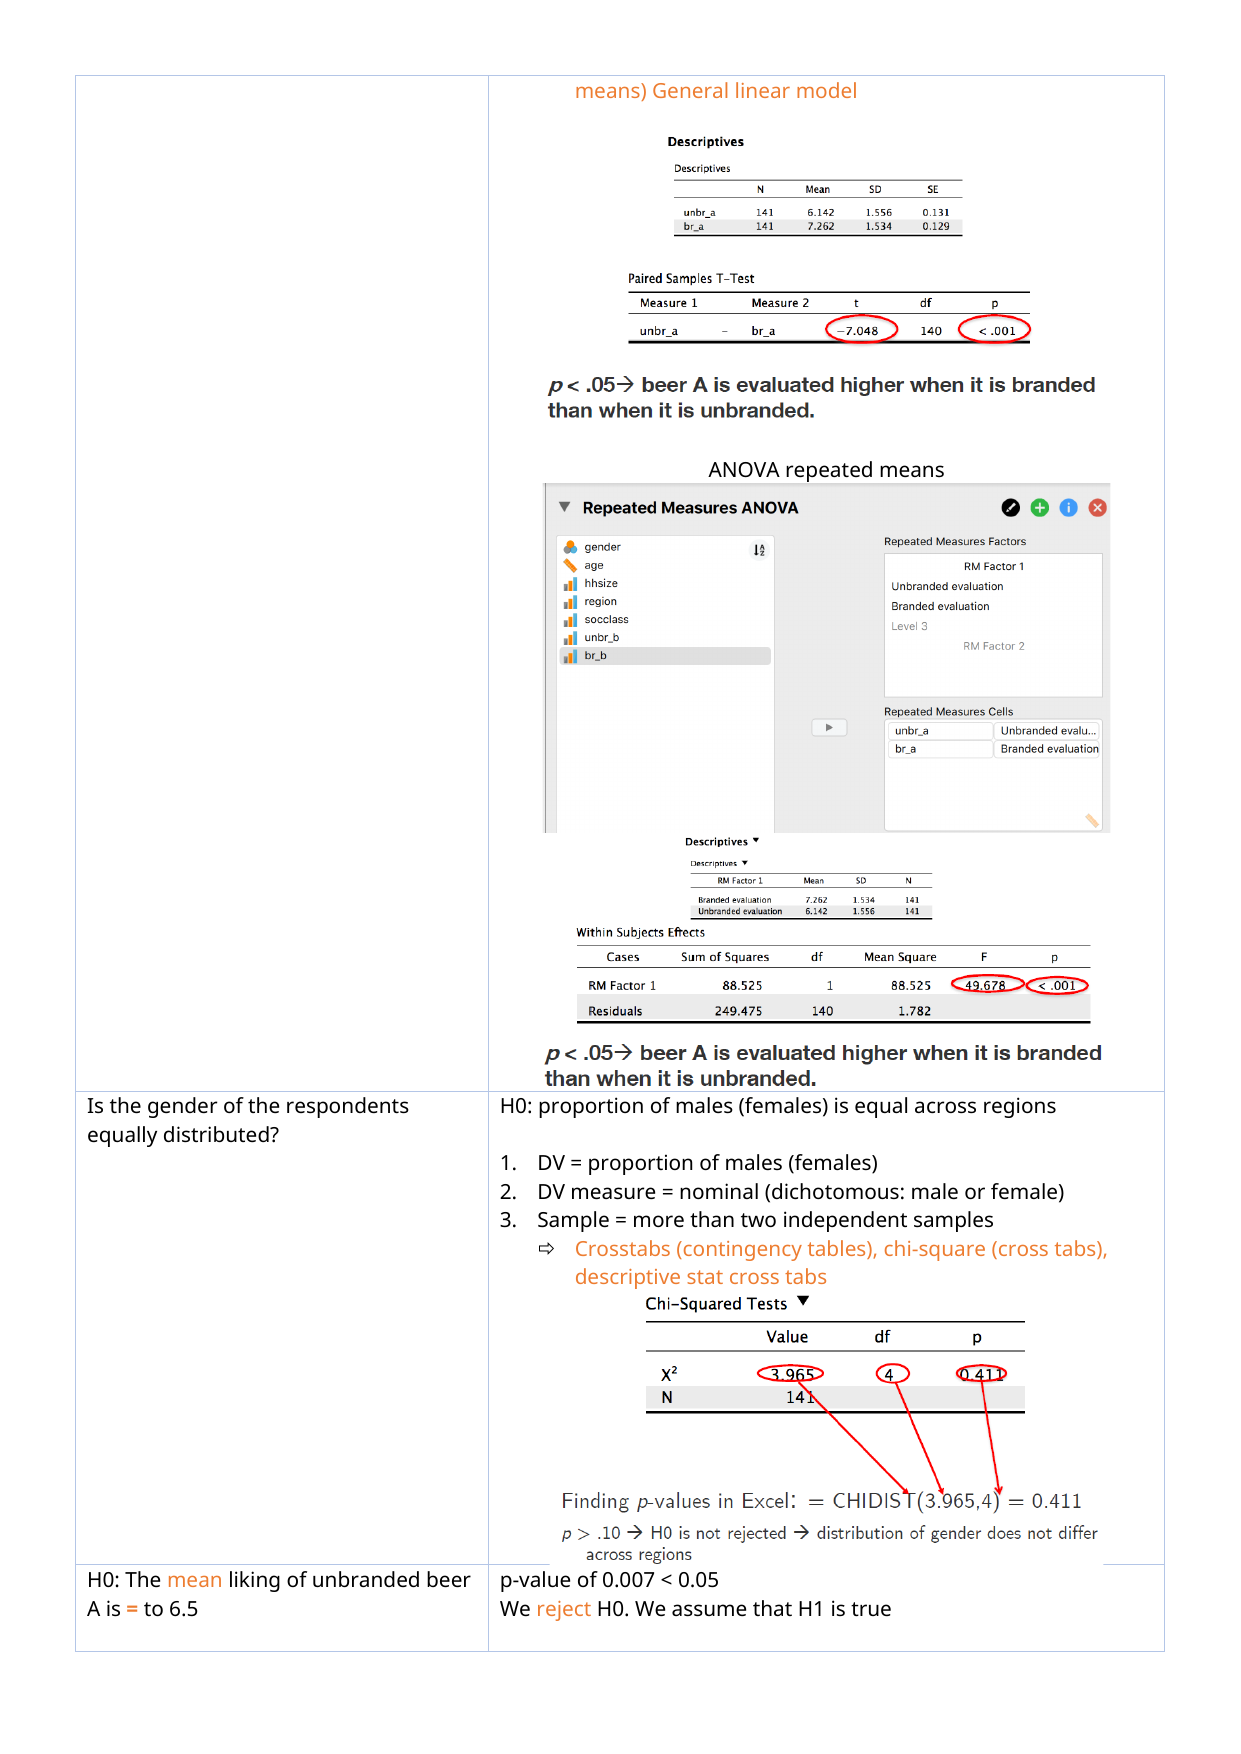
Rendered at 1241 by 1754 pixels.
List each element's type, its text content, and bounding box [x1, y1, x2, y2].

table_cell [489, 76, 1164, 1091]
table_cell p-value of 0.007 < 0.05 We reject H0. We assume that H1 is true [489, 1565, 1164, 1651]
table_cell H0: proportion of males (females) is equal across regions DV = proportion of males (females) DV measure = nominal (dichotomous: male or female) Sample = more than two independent samples Crosstabs (contingency tables), chi-square (cross tabs), descriptive stat cross tabs [489, 1092, 1164, 1564]
table_cell Is the gender of the respondents equally distributed? [76, 1092, 488, 1564]
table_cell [76, 76, 488, 1091]
table_cell H0: The mean liking of unbranded beer A is = to 6.5 [76, 1565, 488, 1651]
picture [527, 833, 1126, 1091]
picture [536, 132, 1117, 427]
picture [549, 1290, 1104, 1565]
